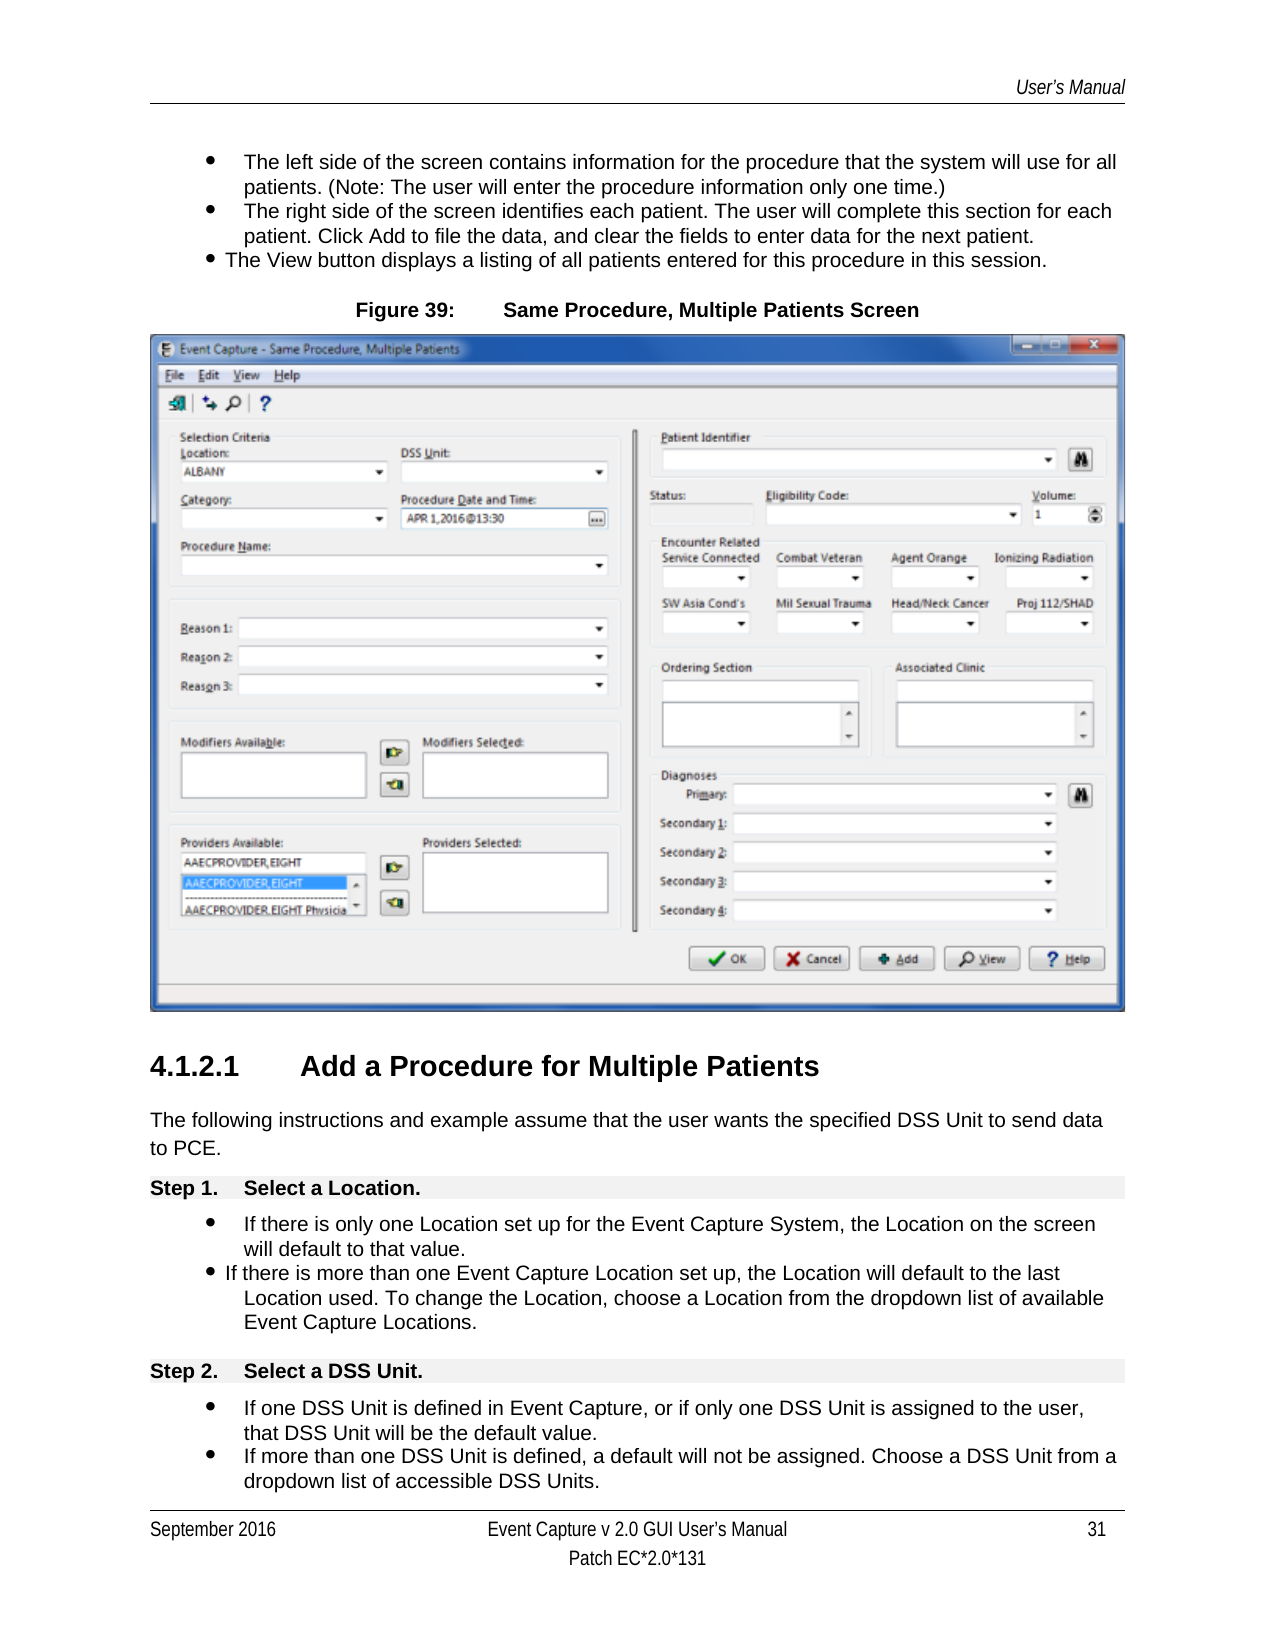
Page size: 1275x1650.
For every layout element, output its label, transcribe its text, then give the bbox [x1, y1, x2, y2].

text Select a DSS Unit. [150, 1359, 1125, 1383]
list The right side of the screen identifies each patient. The user will complete this section for each patient. Click Add to file the data, and clear the fields to enter data for the next patient. [206, 199, 1125, 248]
list Select a Location. [150, 1176, 1125, 1199]
list If one DSS Unit is defined in Event Capture, or if only one DSS Unit is assigned to the user, that DSS Unit will be the default value. [206, 1395, 1125, 1444]
list If there is only one Location set up for the Event Capture System, the Location on the screen will default to that value. [206, 1212, 1125, 1261]
subtitle Add a Procedure for Multiple Patients [150, 1049, 1125, 1083]
list If there is more than one Event Capture Location set up, the Location will default to the last Location used. To change the Location, choose a Location from the dropdown list of available Event Capture Locations. [206, 1261, 1125, 1334]
picture [150, 334, 1125, 1012]
text The following instructions and example assume that the user wants the specified DSS Unit to send data to PCE. [150, 1108, 1125, 1159]
list The left side of the screen contains information for the procedure that the system will use for all patients. (Note: The user will enter the procedure information only one time.) [206, 150, 1125, 199]
list If more than one DSS Unit is defined, a default will not be assigned. Choose a DSS Unit from a dropdown list of accessible DSS Units. [206, 1444, 1125, 1493]
text Same Procedure, Multiple Patients Screen [150, 298, 1125, 322]
list The View button displays a listing of all patients entered for this procedure in this session. [206, 248, 1125, 273]
